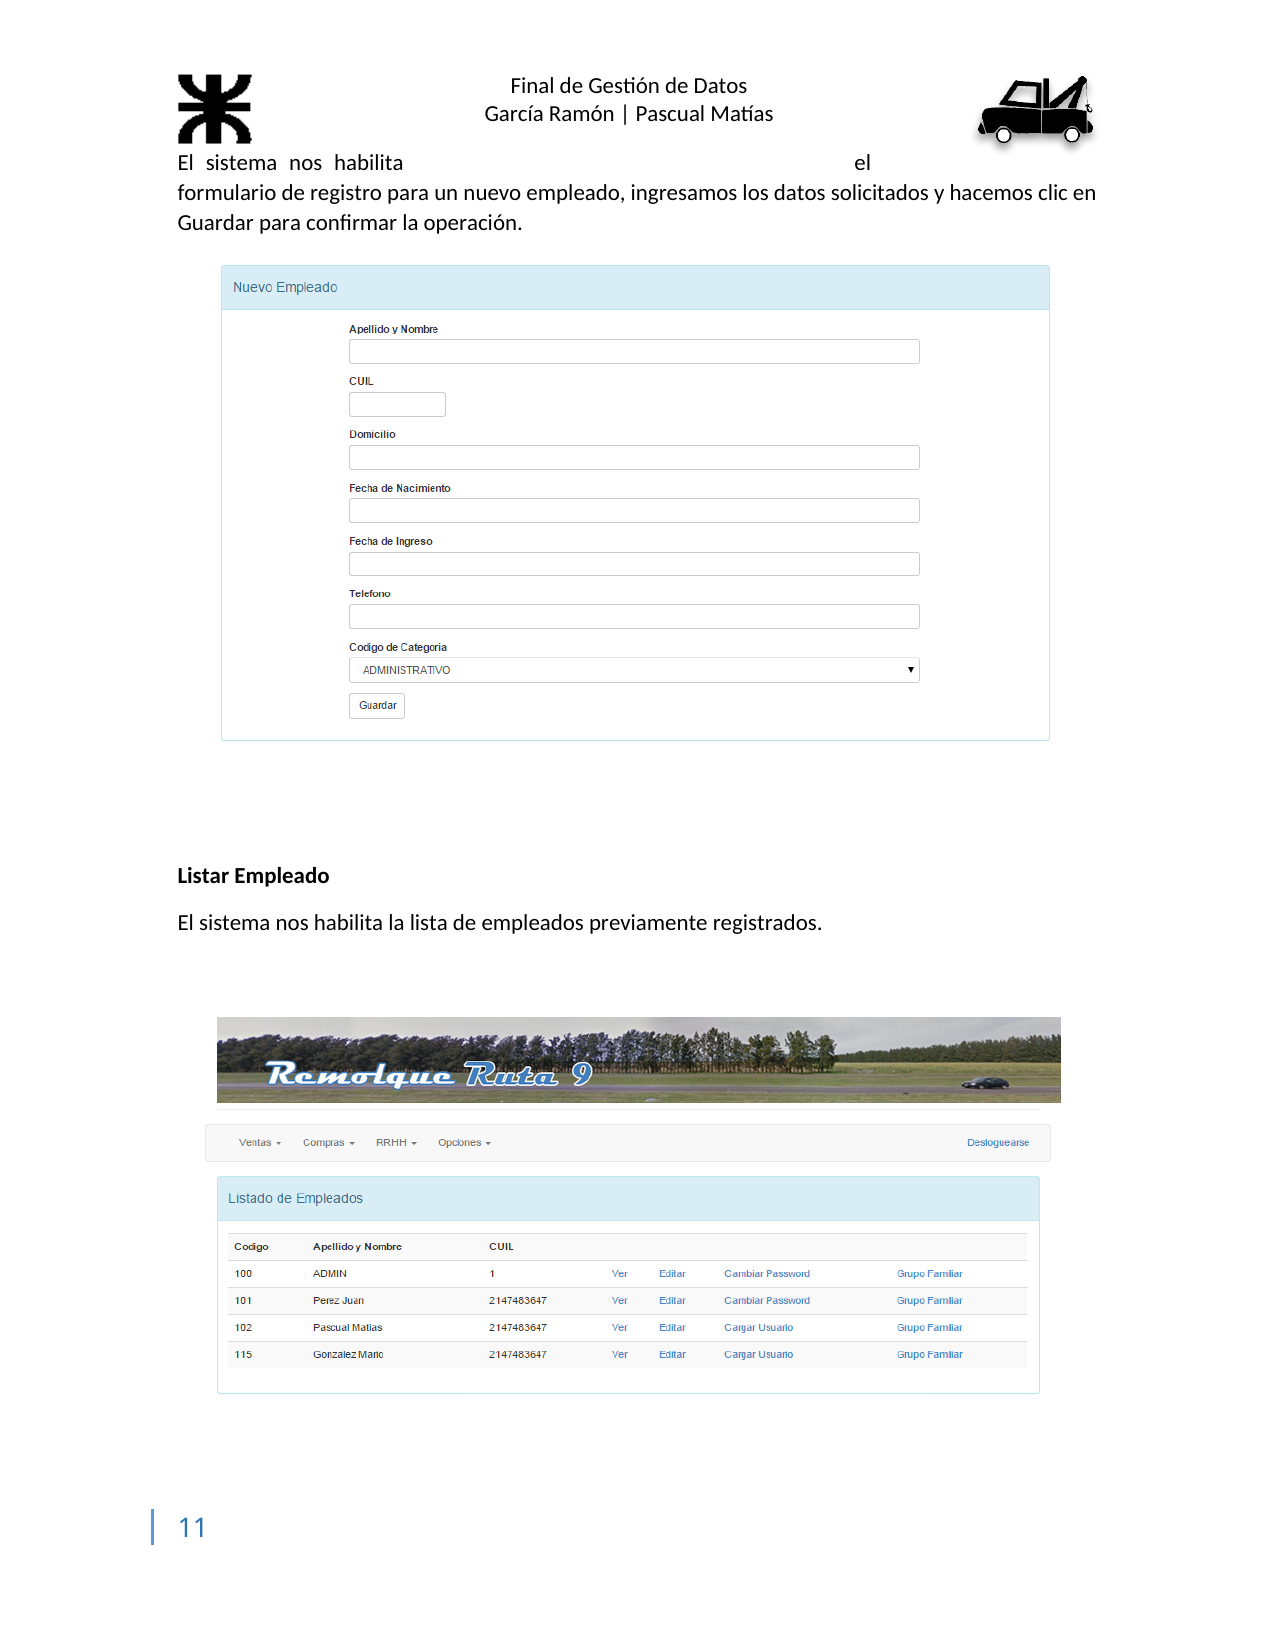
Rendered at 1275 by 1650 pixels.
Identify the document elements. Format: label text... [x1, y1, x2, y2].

picture [194, 1001, 1081, 1422]
text Listar Empleado [177, 861, 1098, 889]
text El sistema nos habilita la lista de empleados previamente registrados. [177, 908, 1098, 936]
picture [202, 255, 1073, 749]
text El sistema nos habilita el formulario de registro para un nuevo empleado, ingresamos los datos solicitados y hacemos clic en Guardar para confirmar la operación. [177, 148, 1098, 236]
